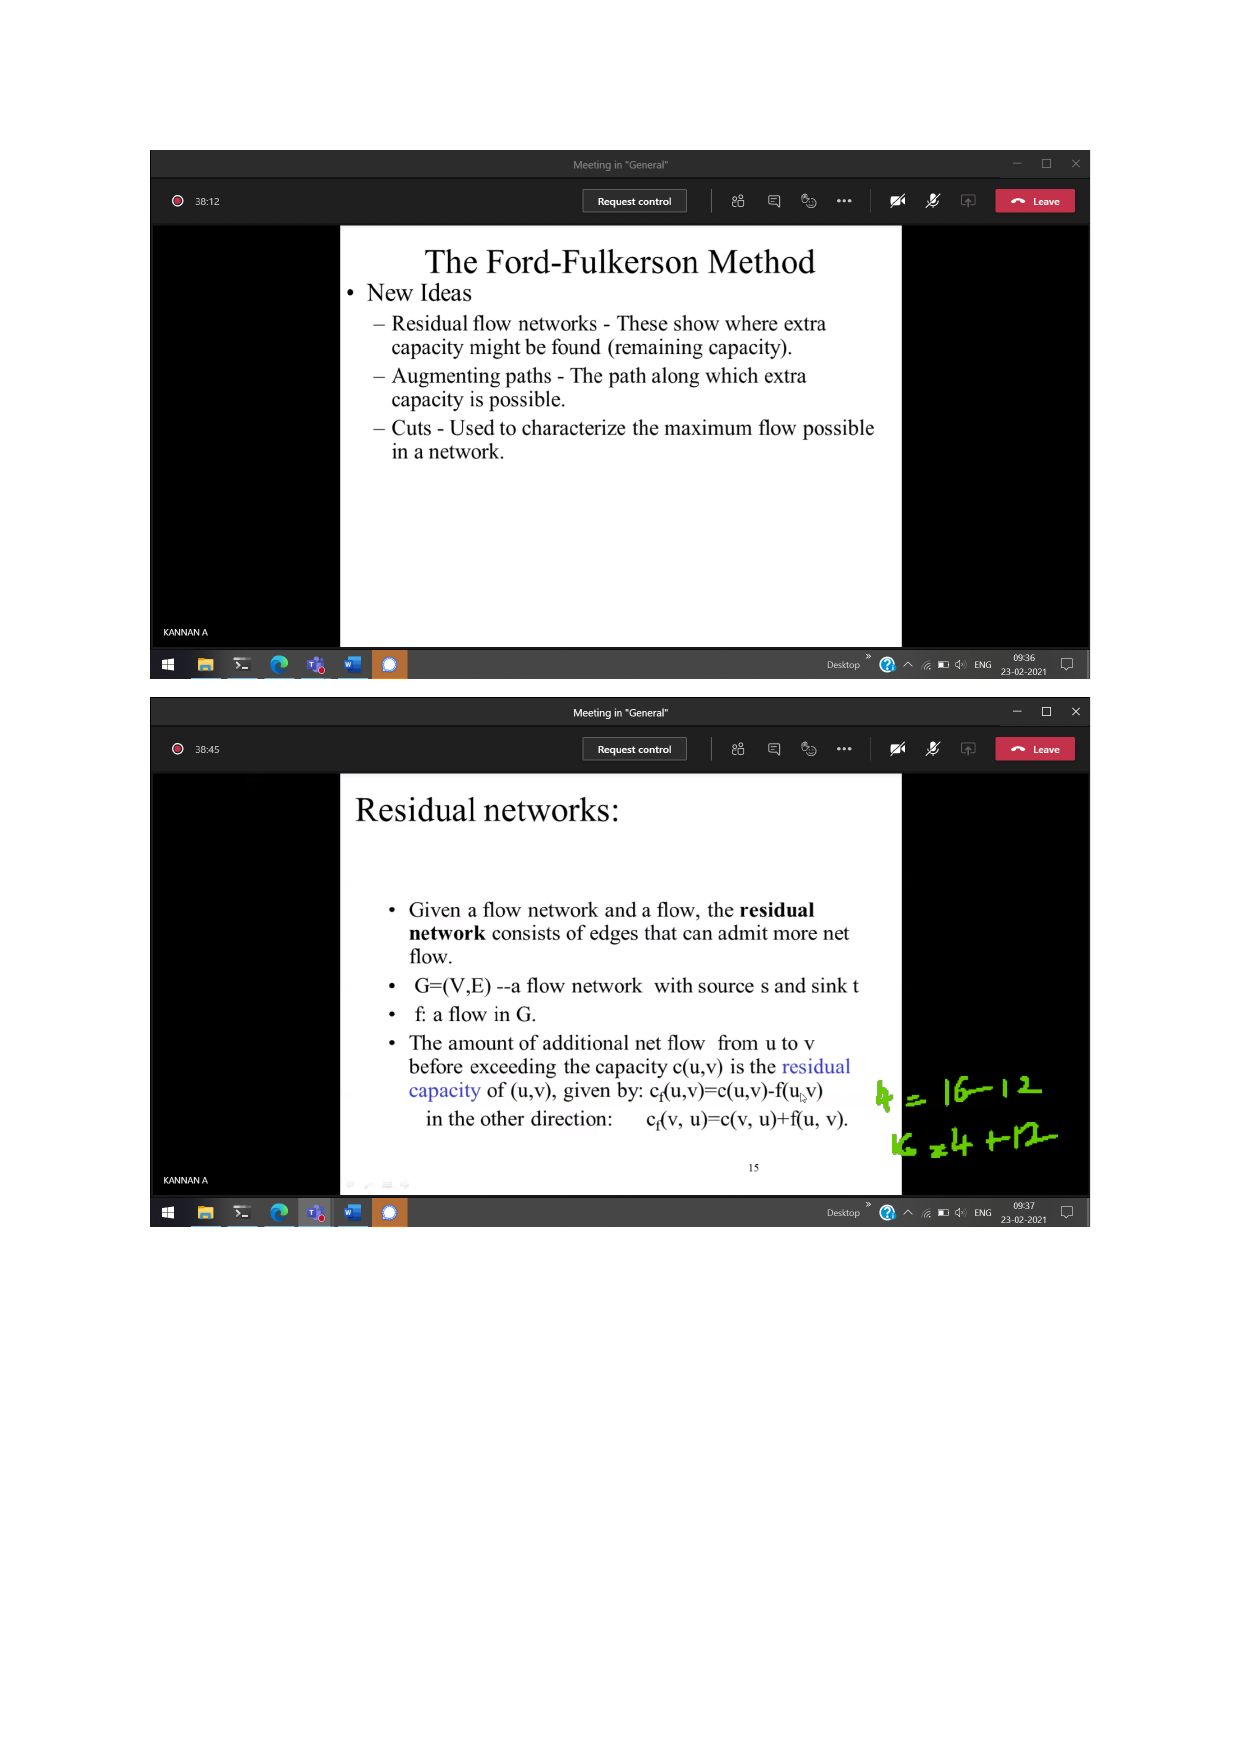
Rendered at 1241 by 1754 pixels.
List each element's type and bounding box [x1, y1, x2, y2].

picture [150, 150, 1091, 679]
picture [150, 697, 1091, 1227]
